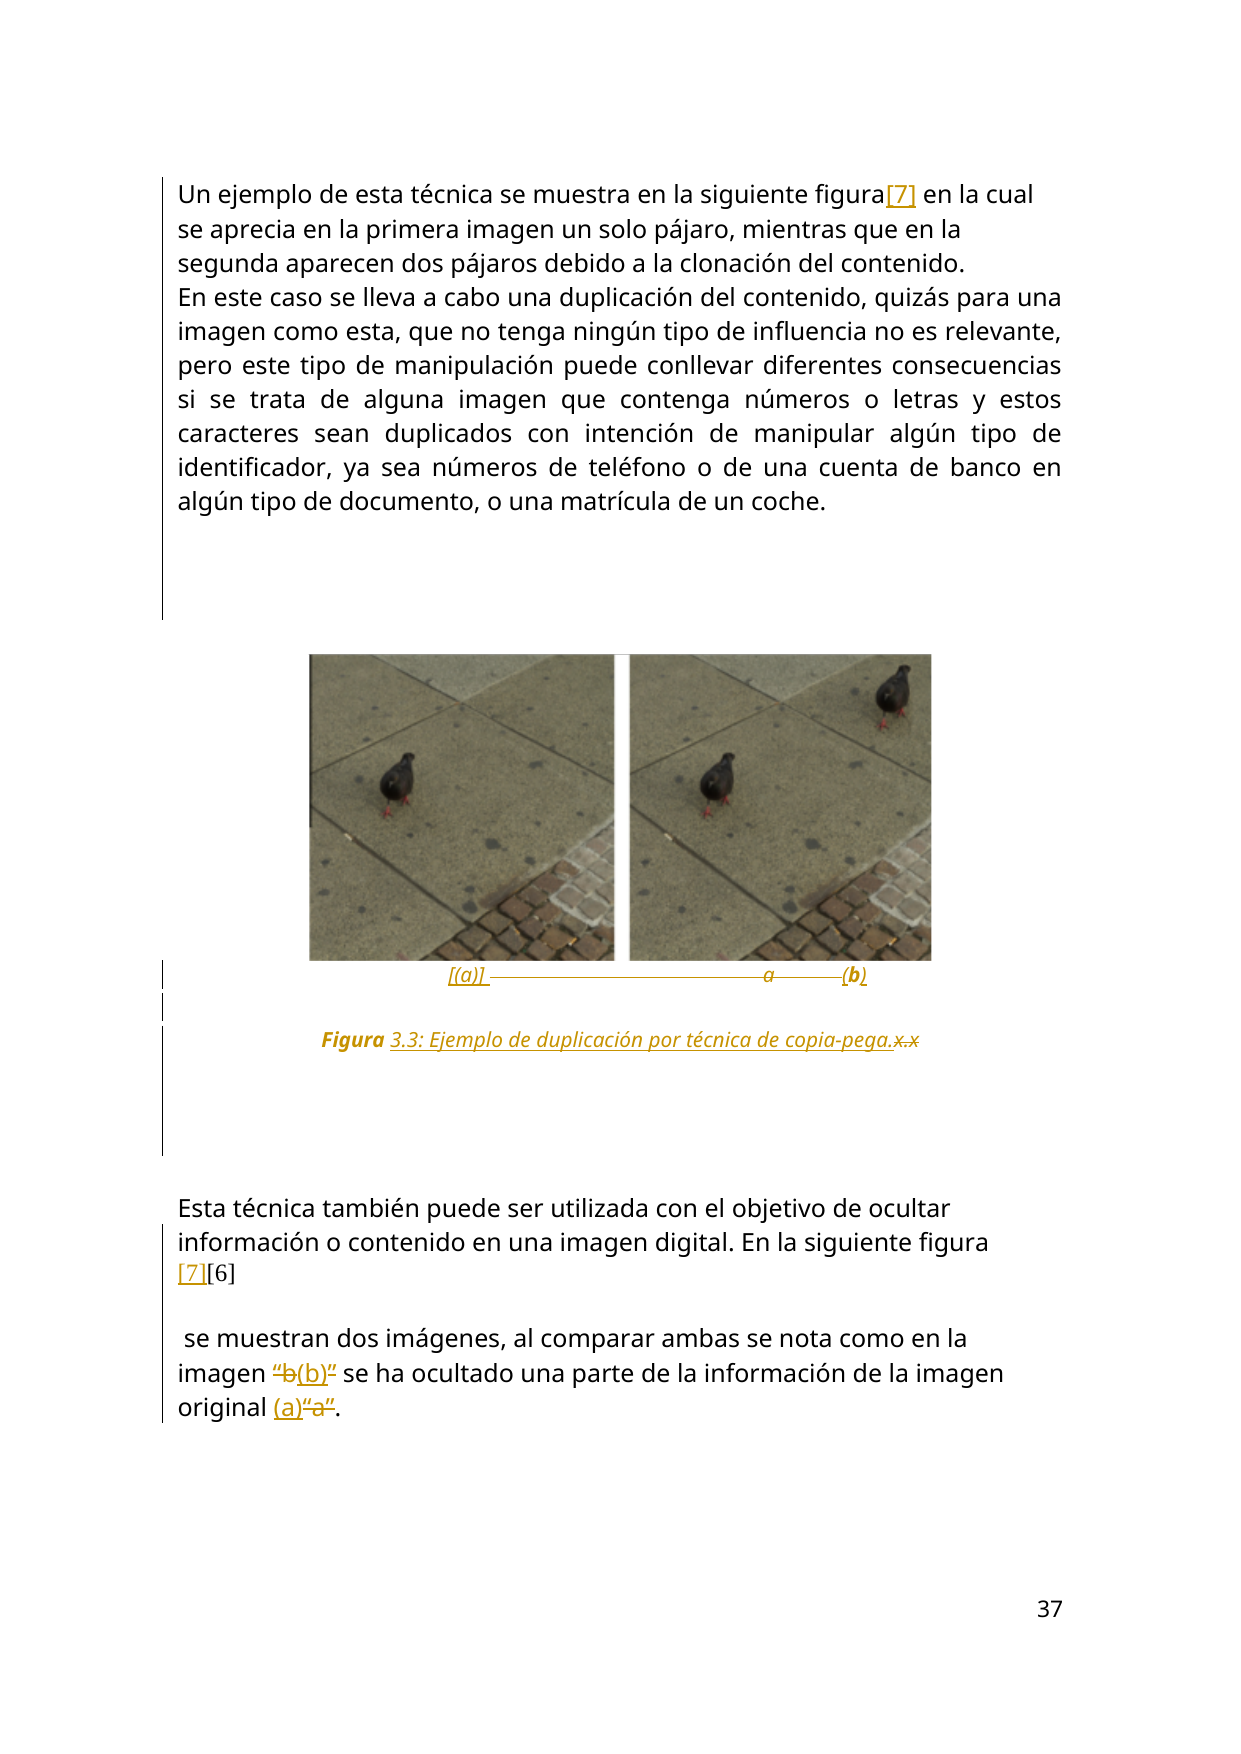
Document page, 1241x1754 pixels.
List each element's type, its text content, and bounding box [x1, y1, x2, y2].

text Esta técnica también puede ser utilizada con el objetivo de ocultar información o contenido en una imagen digital. En la siguiente figura [177, 1190, 1063, 1258]
text En este caso se lleva a cabo una duplicación del contenido, quizás para una imagen como esta, que no tenga ningún tipo de influencia no es relevante, pero este tipo de manipulación puede conllevar diferentes consecuencias si se trata de alguna imagen que contenga números o letras y estos caracteres sean duplicados con intención de manipular algún tipo de identificador, ya sea números de teléfono o de una cuenta de banco en algún tipo de documento, o una matrícula de un coche. [177, 279, 1063, 518]
text Figura [177, 1026, 1063, 1054]
text Un ejemplo de esta técnica se muestra en la siguiente figura en la cual se aprecia en la primera imagen un solo pájaro, mientras que en la segunda aparecen dos pájaros debido a la clonación del contenido. [177, 177, 1063, 279]
list b [448, 960, 1063, 989]
text se muestran dos imágenes, al comparar ambas se nota como en la imagen se ha ocultado una parte de la información de la imagen original . [177, 1321, 1063, 1423]
